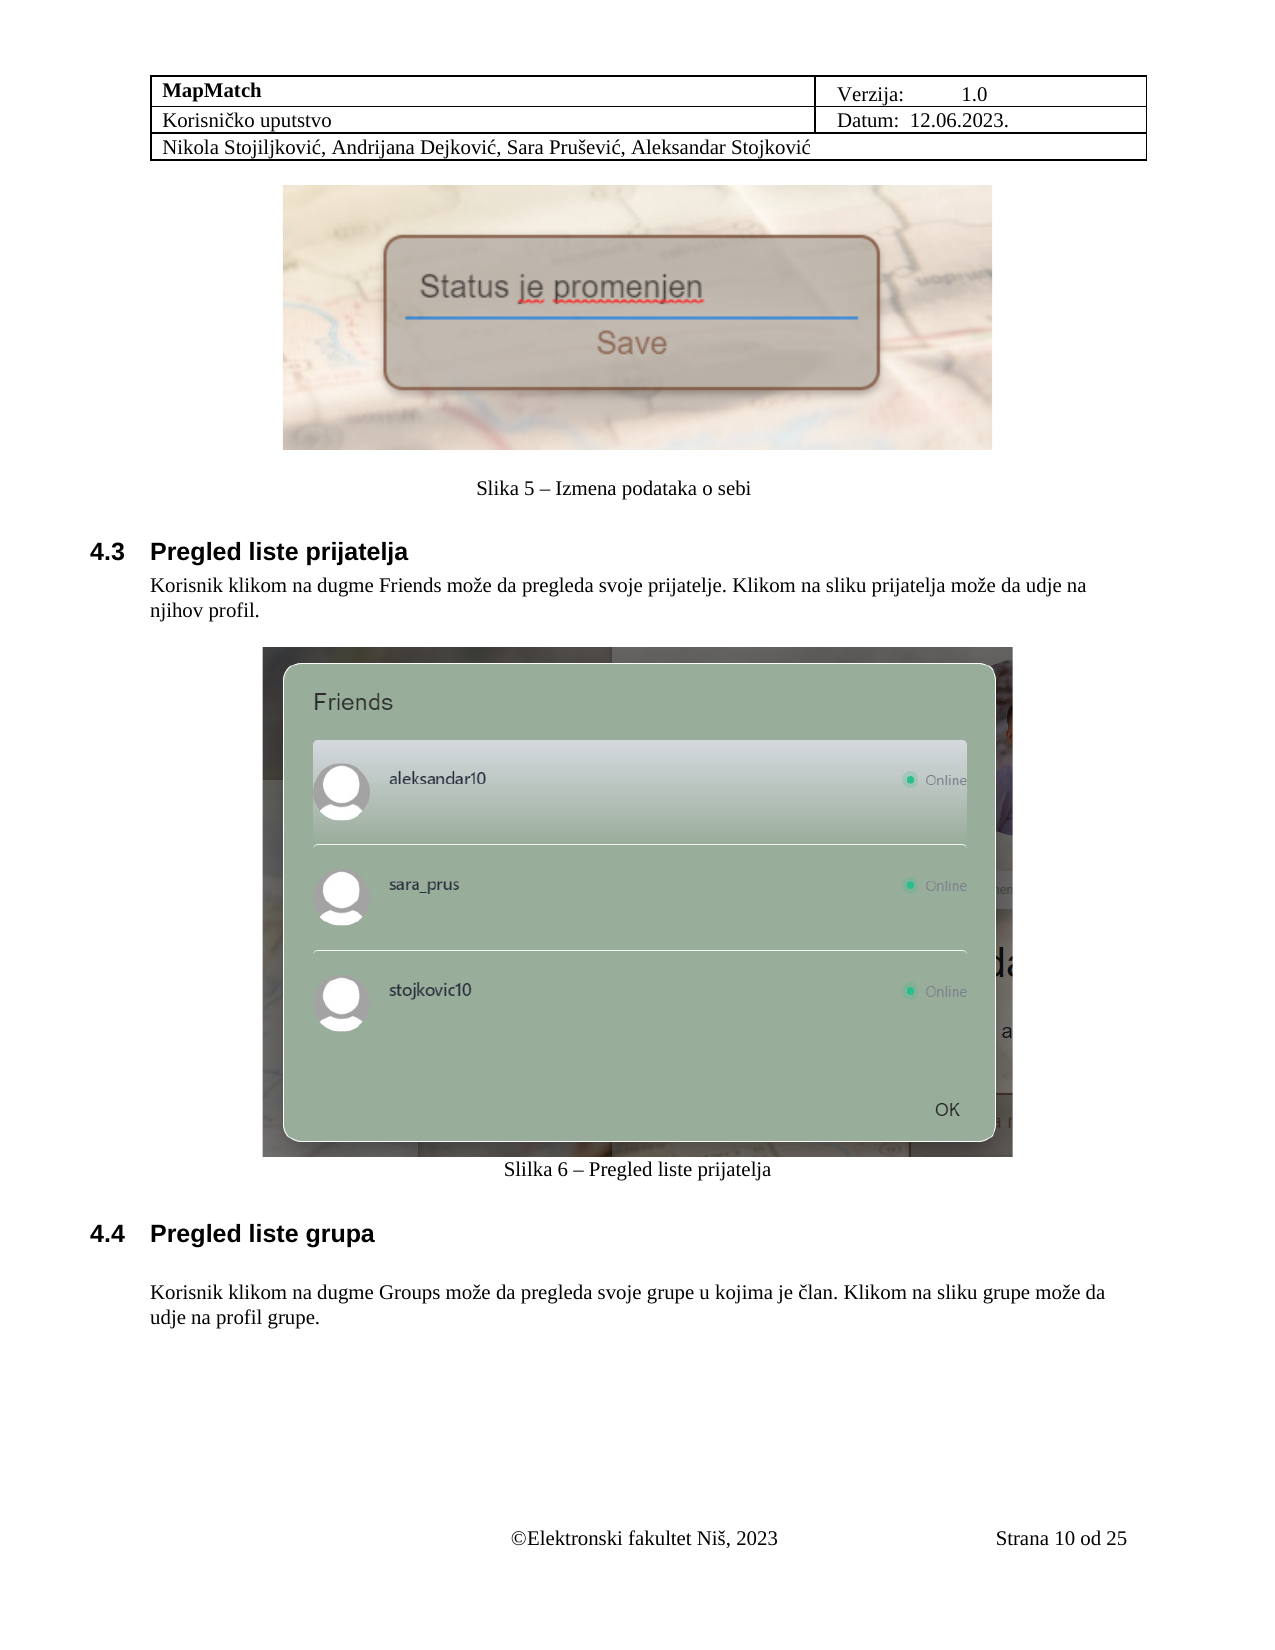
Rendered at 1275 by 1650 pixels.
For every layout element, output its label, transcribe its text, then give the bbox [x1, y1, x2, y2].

text Korisnik klikom na dugme Groups može da pregleda svoje grupe u kojima je član. Klikom na sliku grupe može da udje na profil grupe. [150, 1279, 1125, 1329]
text Slika 5 – Izmena podataka o sebi [375, 474, 1125, 499]
text Slilka 6 – Pregled liste prijatelja [150, 1156, 1125, 1181]
subtitle Pregled liste prijatelja [90, 537, 1125, 566]
picture [262, 647, 1013, 1157]
picture [282, 185, 993, 450]
text Korisnik klikom na dugme Friends može da pregleda svoje prijatelje. Klikom na sliku prijatelja može da udje na njihov profil. [150, 572, 1125, 622]
subtitle Pregled liste grupa [90, 1219, 1125, 1248]
